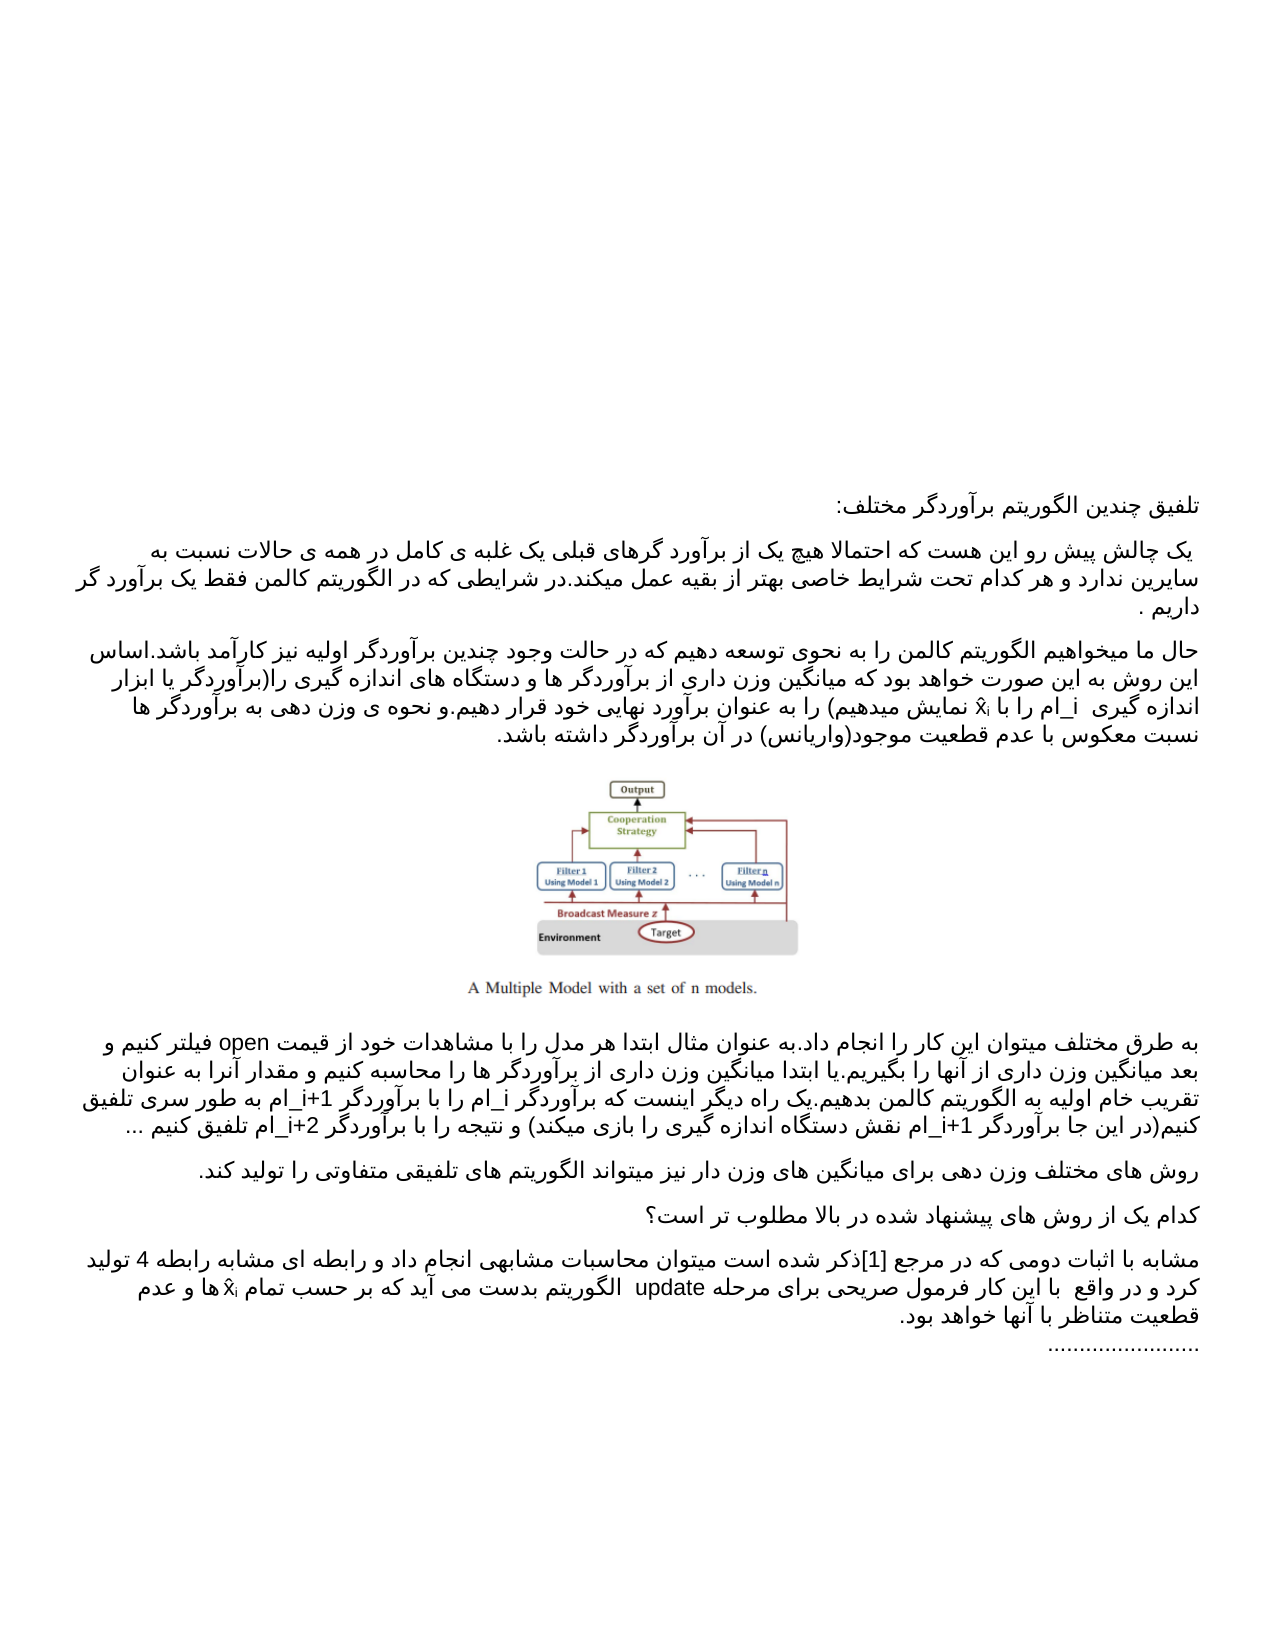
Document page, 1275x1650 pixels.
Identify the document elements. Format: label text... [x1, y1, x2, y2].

text حال ما میخواهیم الگوریتم کالمن را به نحوی توسعه دهیم که در حالت وجود چندین برآوردگر اولیه نیز کارآمد باشد.اساس این روش به این صورت خواهد بود که میانگین وزن داری از برآوردگر ها و دستگاه های اندازه گیری را(برآوردگر یا ابزار اندازه گیری i_ام را با x̂i نمایش میدهیم) را به عنوان برآورد نهایی خود قرار دهیم.و نحوه ی وزن دهی به برآوردگر ها نسبت معکوس با عدم قطعیت موجود(واریانس) در آن برآوردگر داشته باشد. [75, 637, 1200, 747]
text کدام یک از روش های پیشنهاد شده در بالا مطلوب تر است؟ [75, 1202, 1200, 1228]
picture [460, 765, 814, 1011]
text تلفیق چندین الگوریتم برآوردگر مختلف: [75, 492, 1200, 518]
text روش های مختلف وزن دهی برای میانگین های وزن دار نیز میتواند الگوریتم های تلفیقی متفاوتی را تولید کند. [75, 1157, 1200, 1183]
text یک چالش پیش رو این هست که احتمالا هیچ یک از برآورد گرهای قبلی یک غلبه ی کامل در همه ی حالات نسبت به سایرین ندارد و هر کدام تحت شرایط خاصی بهتر از بقیه عمل میکند.در شرایطی که در الگوریتم کالمن فقط یک برآورد گر داریم . [75, 537, 1200, 619]
text مشابه با اثبات دومی که در مرجع [1]ذکر شده است میتوان محاسبات مشابهی انجام داد و رابطه ای مشابه رابطه 4 تولید کرد و در واقع با این کار فرمول صریحی برای مرحله update الگوریتم بدست می آید که بر حسب تمام x̂i ها و عدم قطعیت متناظر با آنها خواهد بود. ........................ [75, 1246, 1200, 1356]
text به طرق مختلف میتوان این کار را انجام داد.به عنوان مثال ابتدا هر مدل را با مشاهدات خود از قیمت open فیلتر کنیم و بعد میانگین وزن داری از آنها را بگیریم.یا ابتدا میانگین وزن داری از برآوردگر ها را محاسبه کنیم و مقدار آنرا به عنوان تقریب خام اولیه به الگوریتم کالمن بدهیم.یک راه دیگر اینست که برآوردگر i_ام را با برآوردگر i+1_ام به طور سری تلفیق کنیم(در این جا برآوردگر i+1_ام نقش دستگاه اندازه گیری را بازی میکند) و نتیجه را با برآوردگر i+2_ام تلفیق کنیم ... [75, 1029, 1200, 1139]
